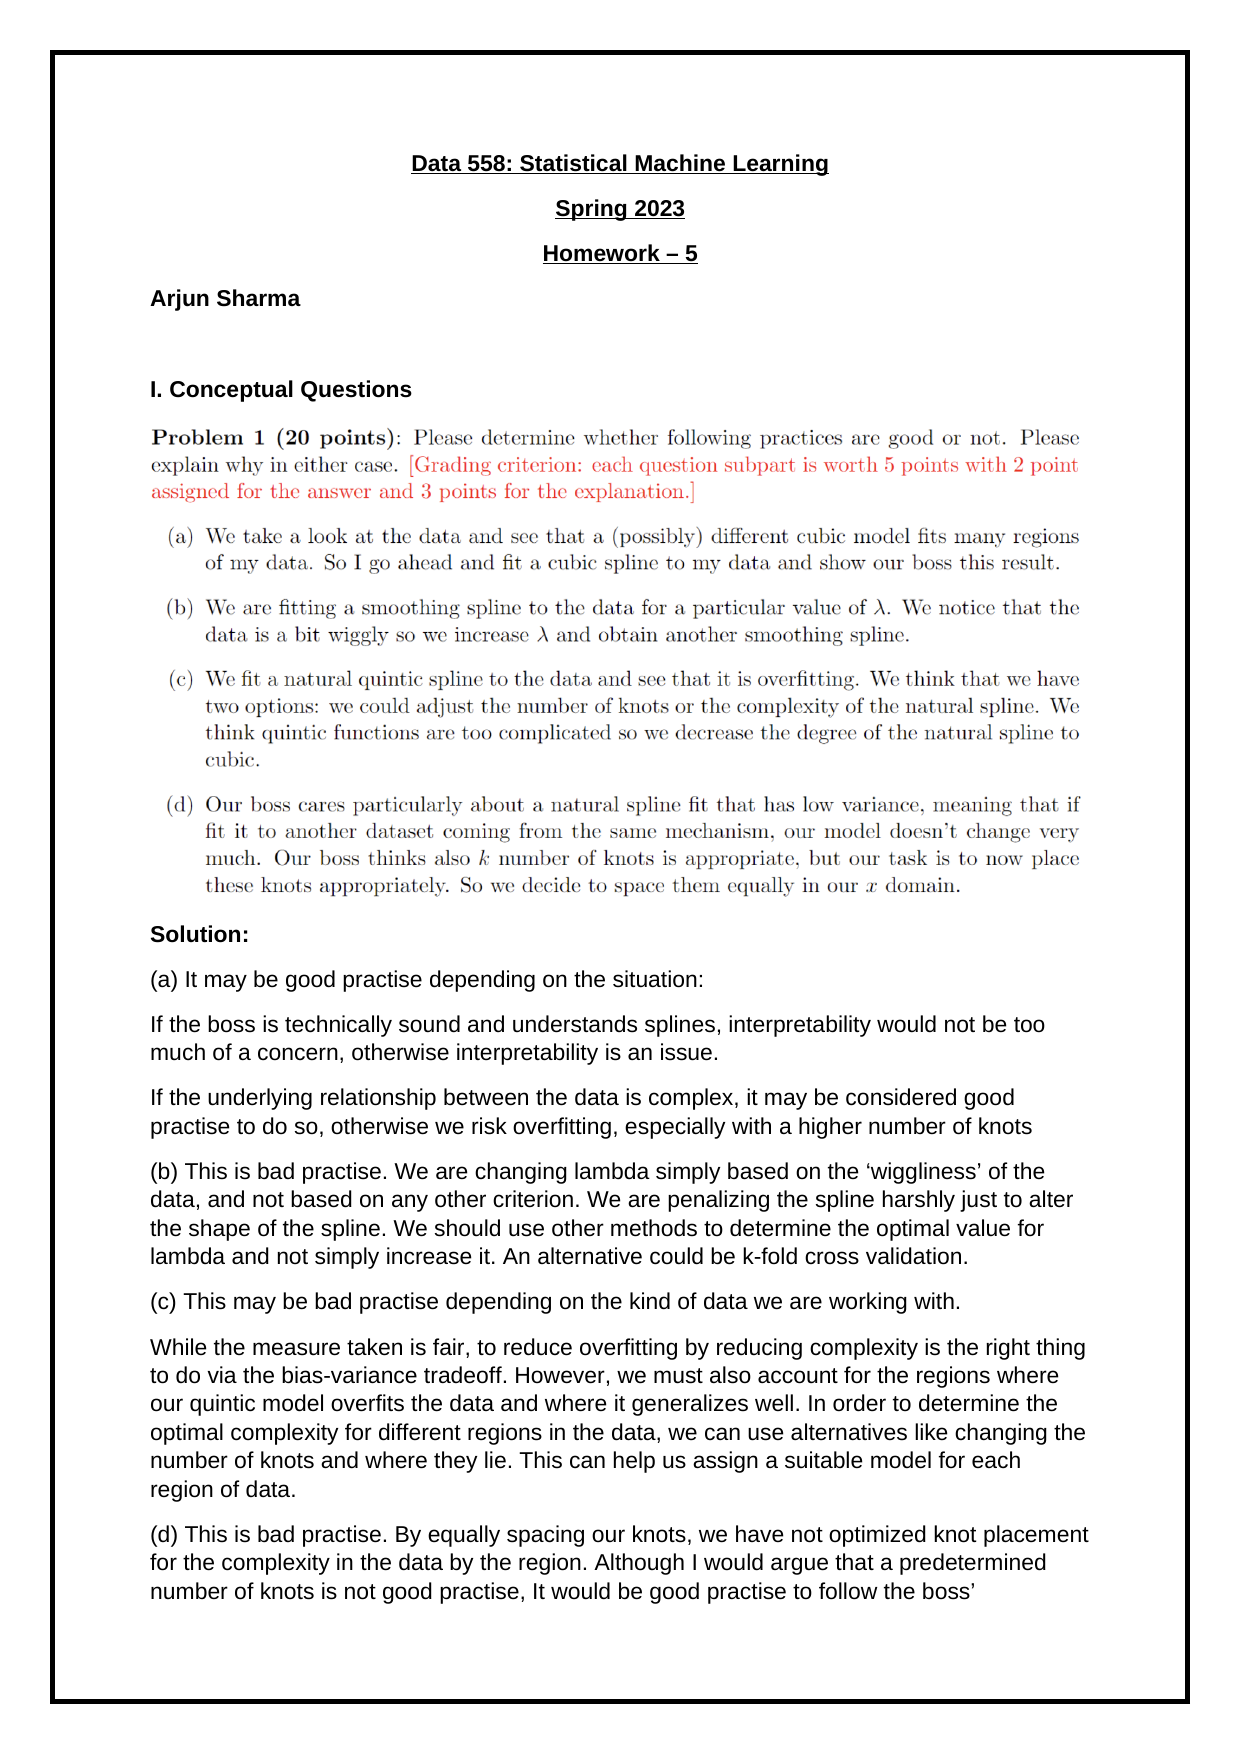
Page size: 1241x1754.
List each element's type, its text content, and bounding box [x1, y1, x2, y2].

picture [150, 420, 1091, 902]
text (b) This is bad practise. We are changing lambda simply based on the ‘wiggliness’ of the data, and not based on any other criterion. We are penalizing the spline harshly just to alter the shape of the spline. We should use other methods to determine the optimal value for lambda and not simply increase it. An alternative could be k-fold cross validation. [150, 1158, 1090, 1269]
text (c) This may be bad practise depending on the kind of data we are working with. [150, 1288, 1090, 1315]
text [150, 1521, 1090, 1604]
text If the boss is technically sound and understands splines, interpretability would not be too much of a concern, otherwise interpretability is an issue. [150, 1011, 1090, 1066]
text I. Conceptual Questions [150, 376, 1090, 402]
text While the measure taken is fair, to reduce overfitting by reducing complexity is the right thing to do via the bias-variance tradeoff. However, we must also account for the regions where our quintic model overfits the data and where it generalizes well. In order to determine the optimal complexity for different regions in the data, we can use alternatives like changing the number of knots and where they lie. This can help us assign a suitable model for each region of data. [150, 1333, 1090, 1502]
text Homework – 5 [150, 240, 1090, 267]
text Arjun Sharma [150, 285, 1090, 312]
text (a) It may be good practise depending on the situation: [150, 966, 1090, 992]
text Spring 2023 [150, 195, 1090, 221]
text If the underlying relationship between the data is complex, it may be considered good practise to do so, otherwise we risk overfitting, especially with a higher number of knots [150, 1084, 1090, 1139]
text Solution: [150, 921, 1090, 947]
text Data 558: Statistical Machine Learning [150, 150, 1090, 176]
